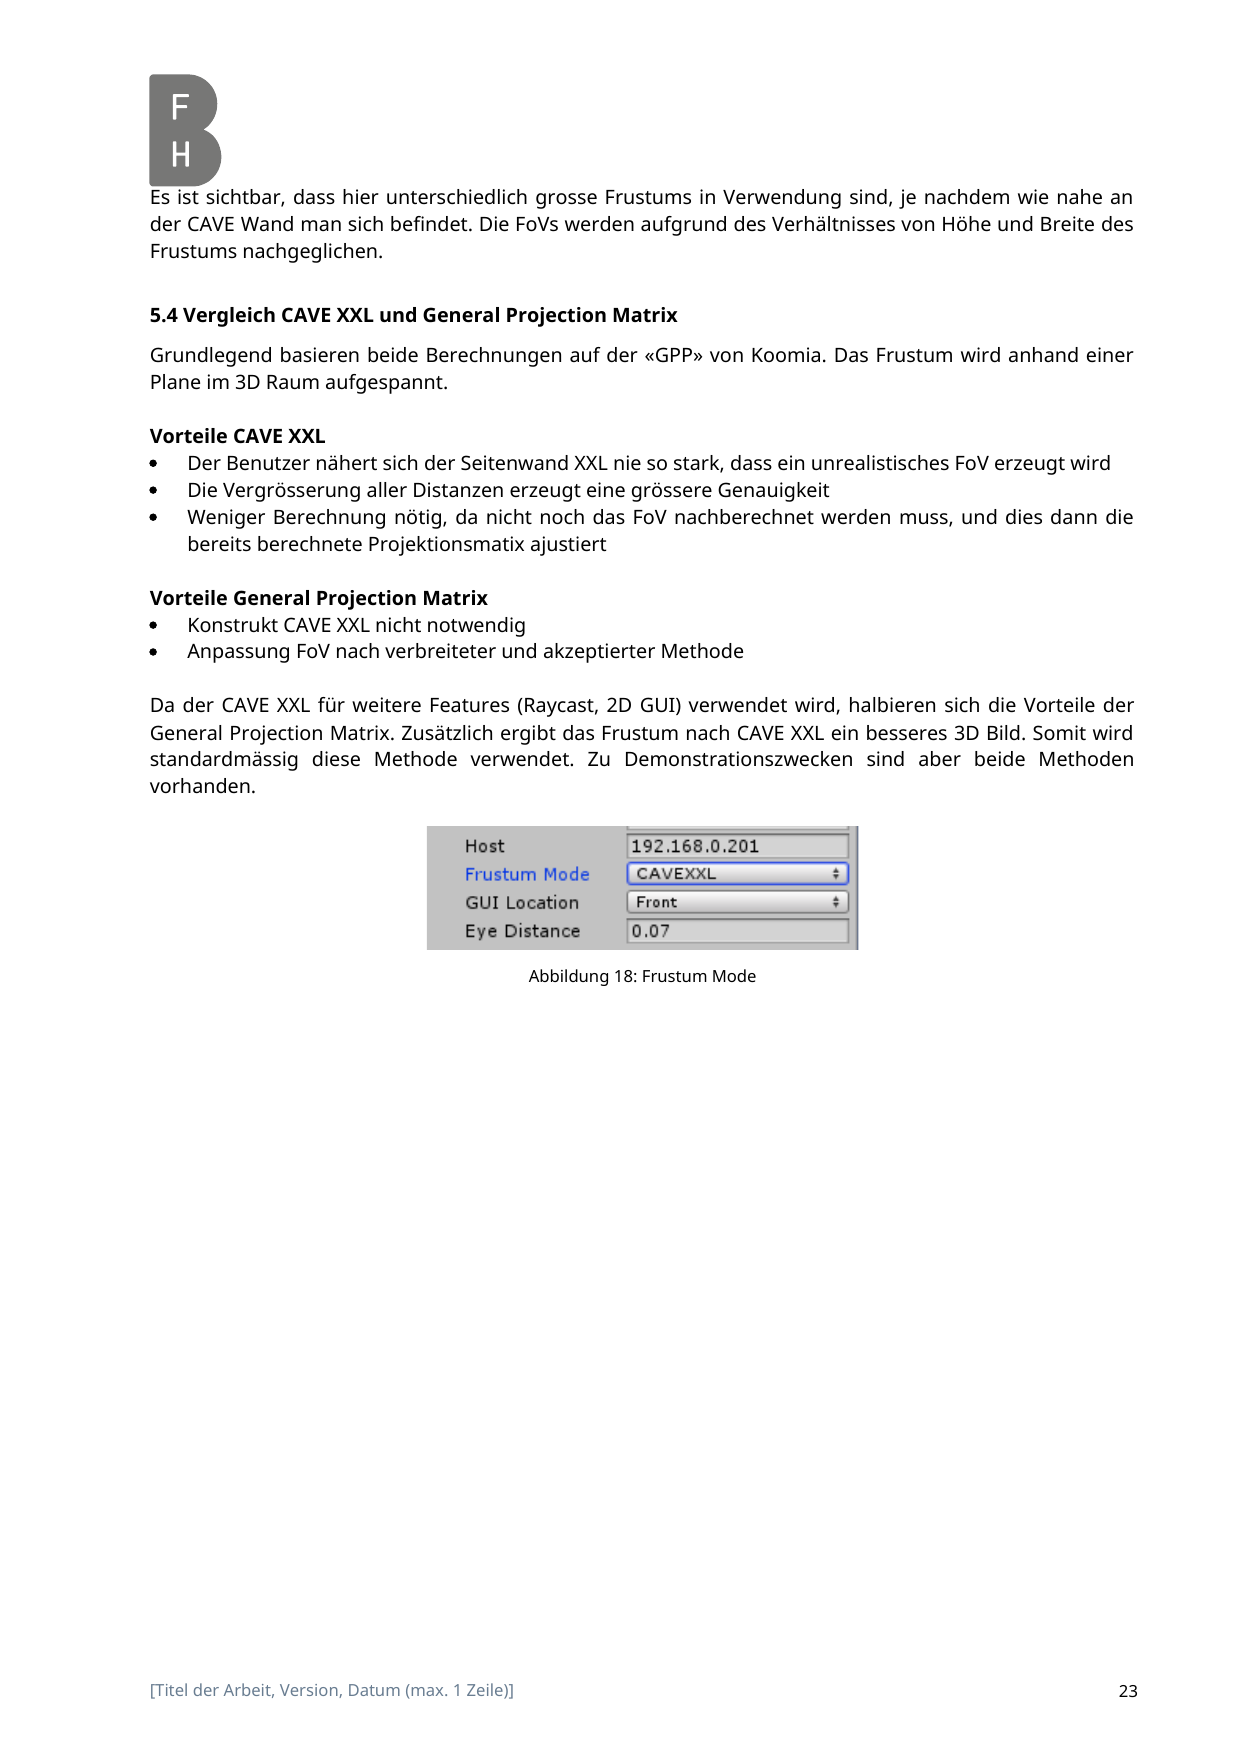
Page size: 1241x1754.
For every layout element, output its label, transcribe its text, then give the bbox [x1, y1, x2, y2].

list Anpassung FoV nach verbreiteter und akzeptierter Methode [149, 638, 1136, 665]
text Abbildung 18: Frustum Mode [149, 962, 1136, 987]
picture [426, 826, 859, 950]
subtitle Vergleich CAVE XXL und General Projection Matrix [149, 302, 1136, 328]
text Da der CAVE XXL für weitere Features (Raycast, 2D GUI) verwendet wird, halbieren sich die Vorteile der General Projection Matrix. Zusätzlich ergibt das Frustum nach CAVE XXL ein besseres 3D Bild. Somit wird standardmässig diese Methode verwendet. Zu Demonstrationszwecken sind aber beide Methoden vorhanden. [149, 692, 1136, 800]
list Weniger Berechnung nötig, da nicht noch das FoV nachberechnet werden muss, und dies dann die bereits berechnete Projektionsmatix ajustiert [149, 503, 1136, 557]
text Vorteile General Projection Matrix [149, 584, 1136, 611]
text Grundlegend basieren beide Berechnungen auf der «GPP» von Koomia. Das Frustum wird anhand einer Plane im 3D Raum aufgespannt. [149, 341, 1136, 395]
list Der Benutzer nähert sich der Seitenwand XXL nie so stark, dass ein unrealistisches FoV erzeugt wird [149, 449, 1136, 476]
text Es ist sichtbar, dass hier unterschiedlich grosse Frustums in Verwendung sind, je nachdem wie nahe an der CAVE Wand man sich befindet. Die FoVs werden aufgrund des Verhältnisses von Höhe und Breite des Frustums nachgeglichen. [149, 183, 1136, 264]
text Vorteile CAVE XXL [149, 422, 1136, 449]
list Konstrukt CAVE XXL nicht notwendig [149, 611, 1136, 638]
list Die Vergrösserung aller Distanzen erzeugt eine grössere Genauigkeit [149, 476, 1136, 503]
